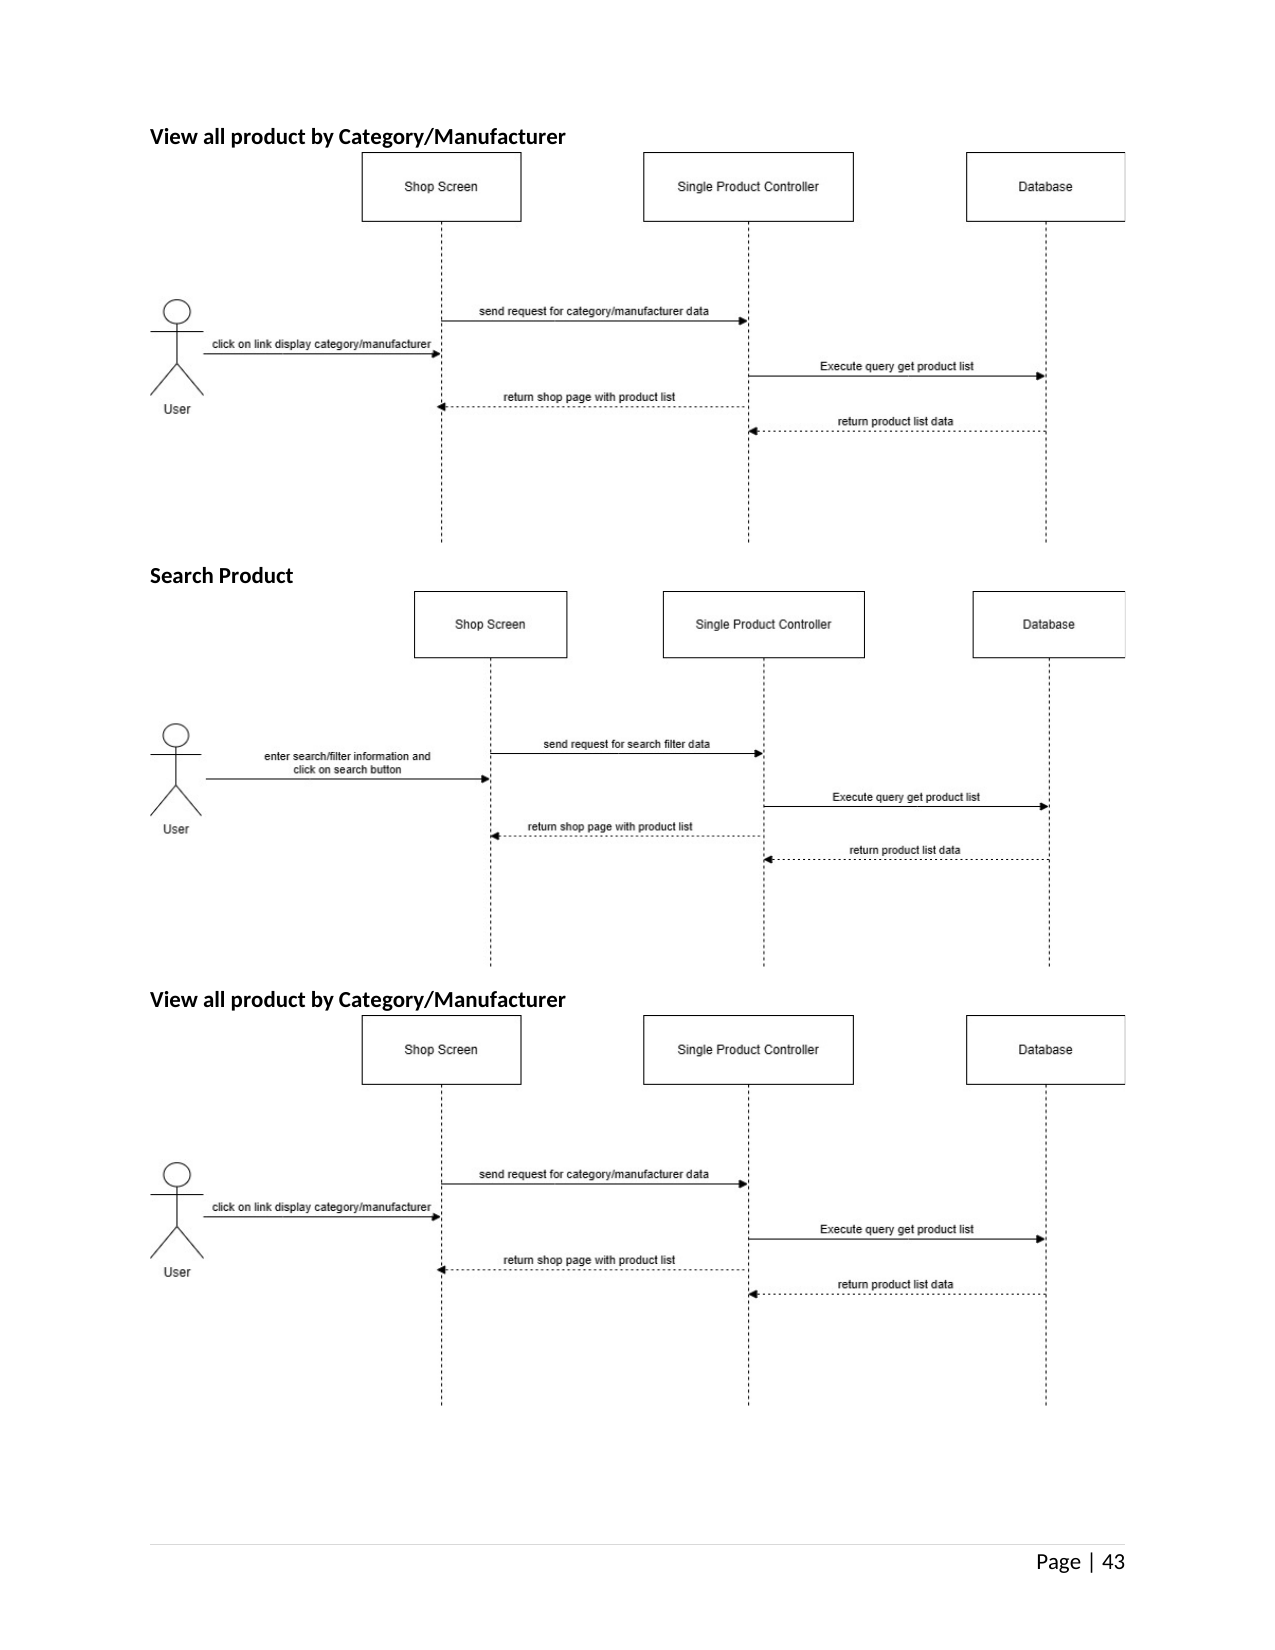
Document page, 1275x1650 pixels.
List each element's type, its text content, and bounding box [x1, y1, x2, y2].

subtitle Search Product [150, 562, 1125, 590]
subtitle View all product by Category/Manufacturer [150, 122, 1125, 150]
picture [150, 591, 1125, 967]
picture [150, 152, 1125, 543]
picture [150, 1015, 1125, 1406]
subtitle View all product by Category/Manufacturer [150, 985, 1125, 1013]
